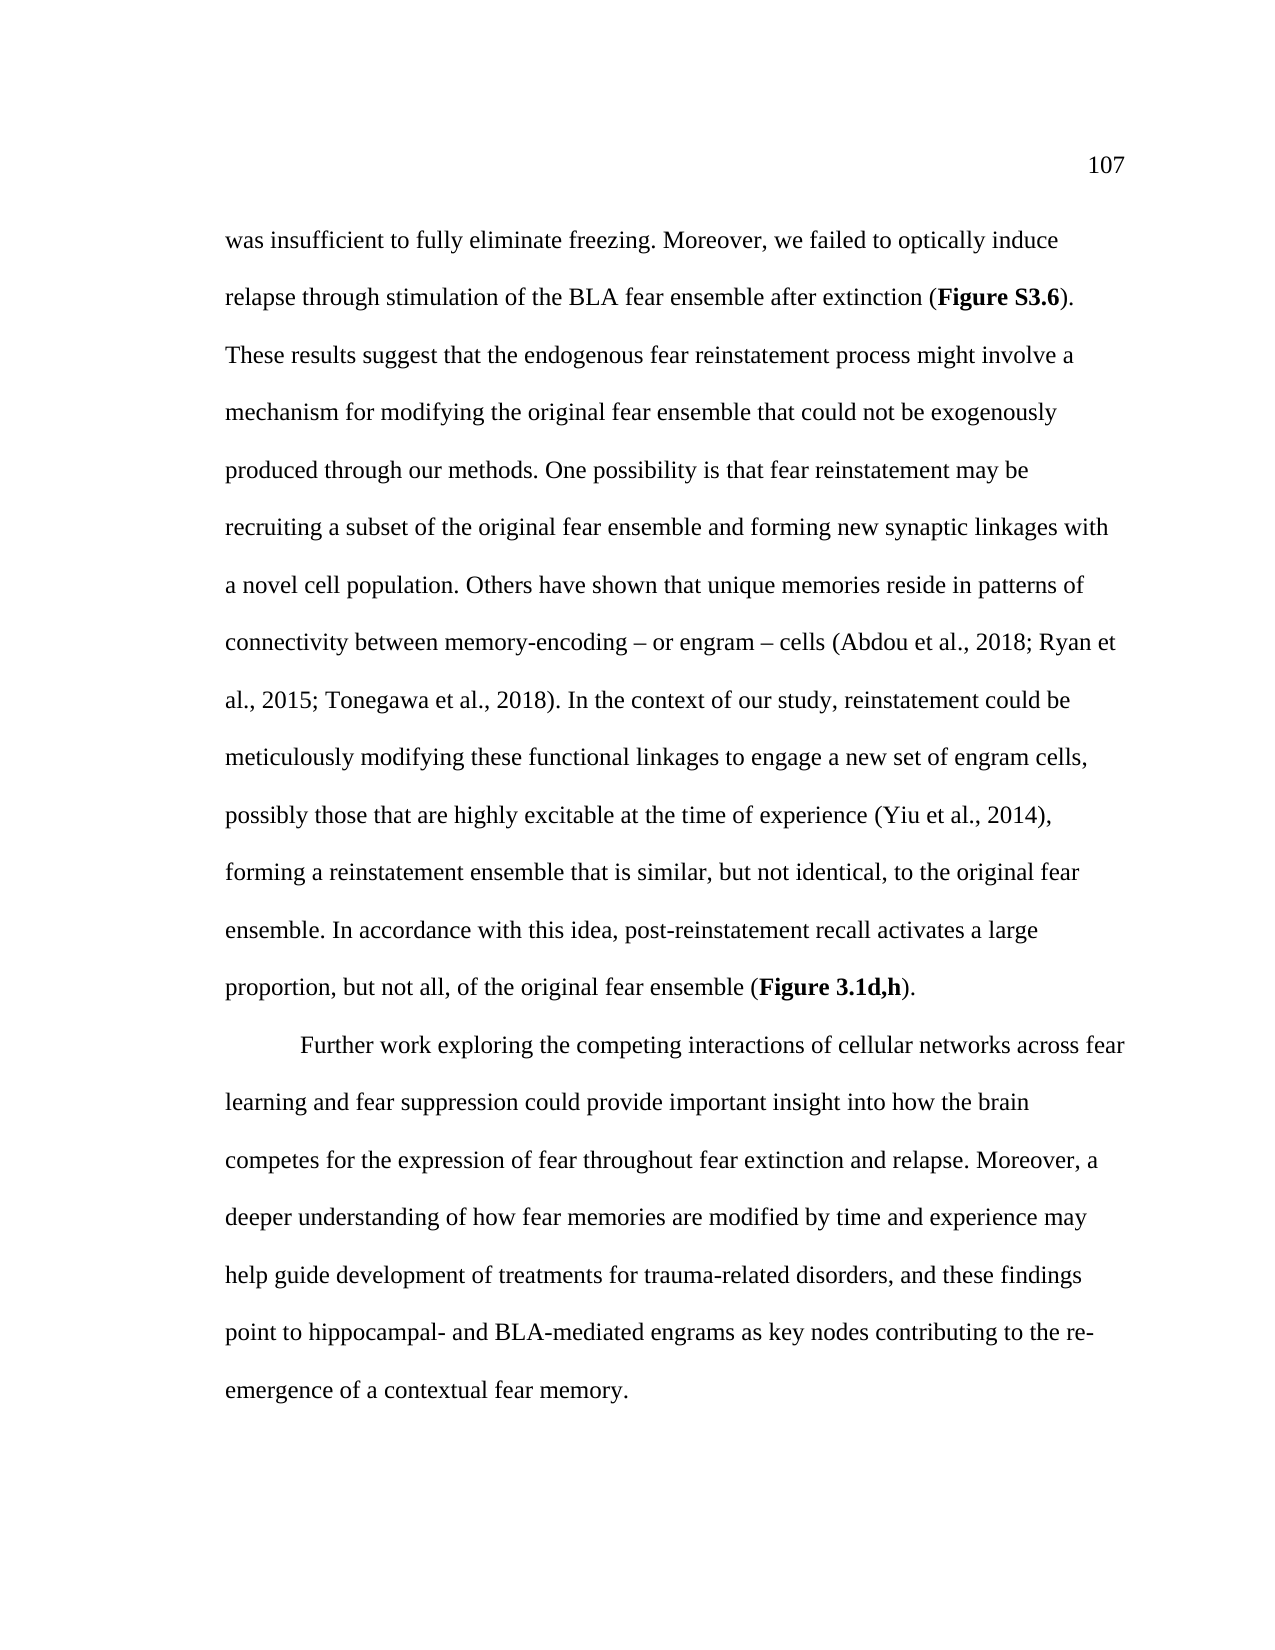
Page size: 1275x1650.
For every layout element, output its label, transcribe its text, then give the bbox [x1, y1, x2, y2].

text Further work exploring the competing interactions of cellular networks across fear learning and fear suppression could provide important insight into how the brain competes for the expression of fear throughout fear extinction and relapse. Moreover, a deeper understanding of how fear memories are modified by time and experience may help guide development of treatments for trauma-related disorders, and these findings point to hippocampal- and BLA-mediated engrams as key nodes contributing to the re-emergence of a contextual fear memory. [225, 1030, 1125, 1404]
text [225, 225, 1125, 1001]
